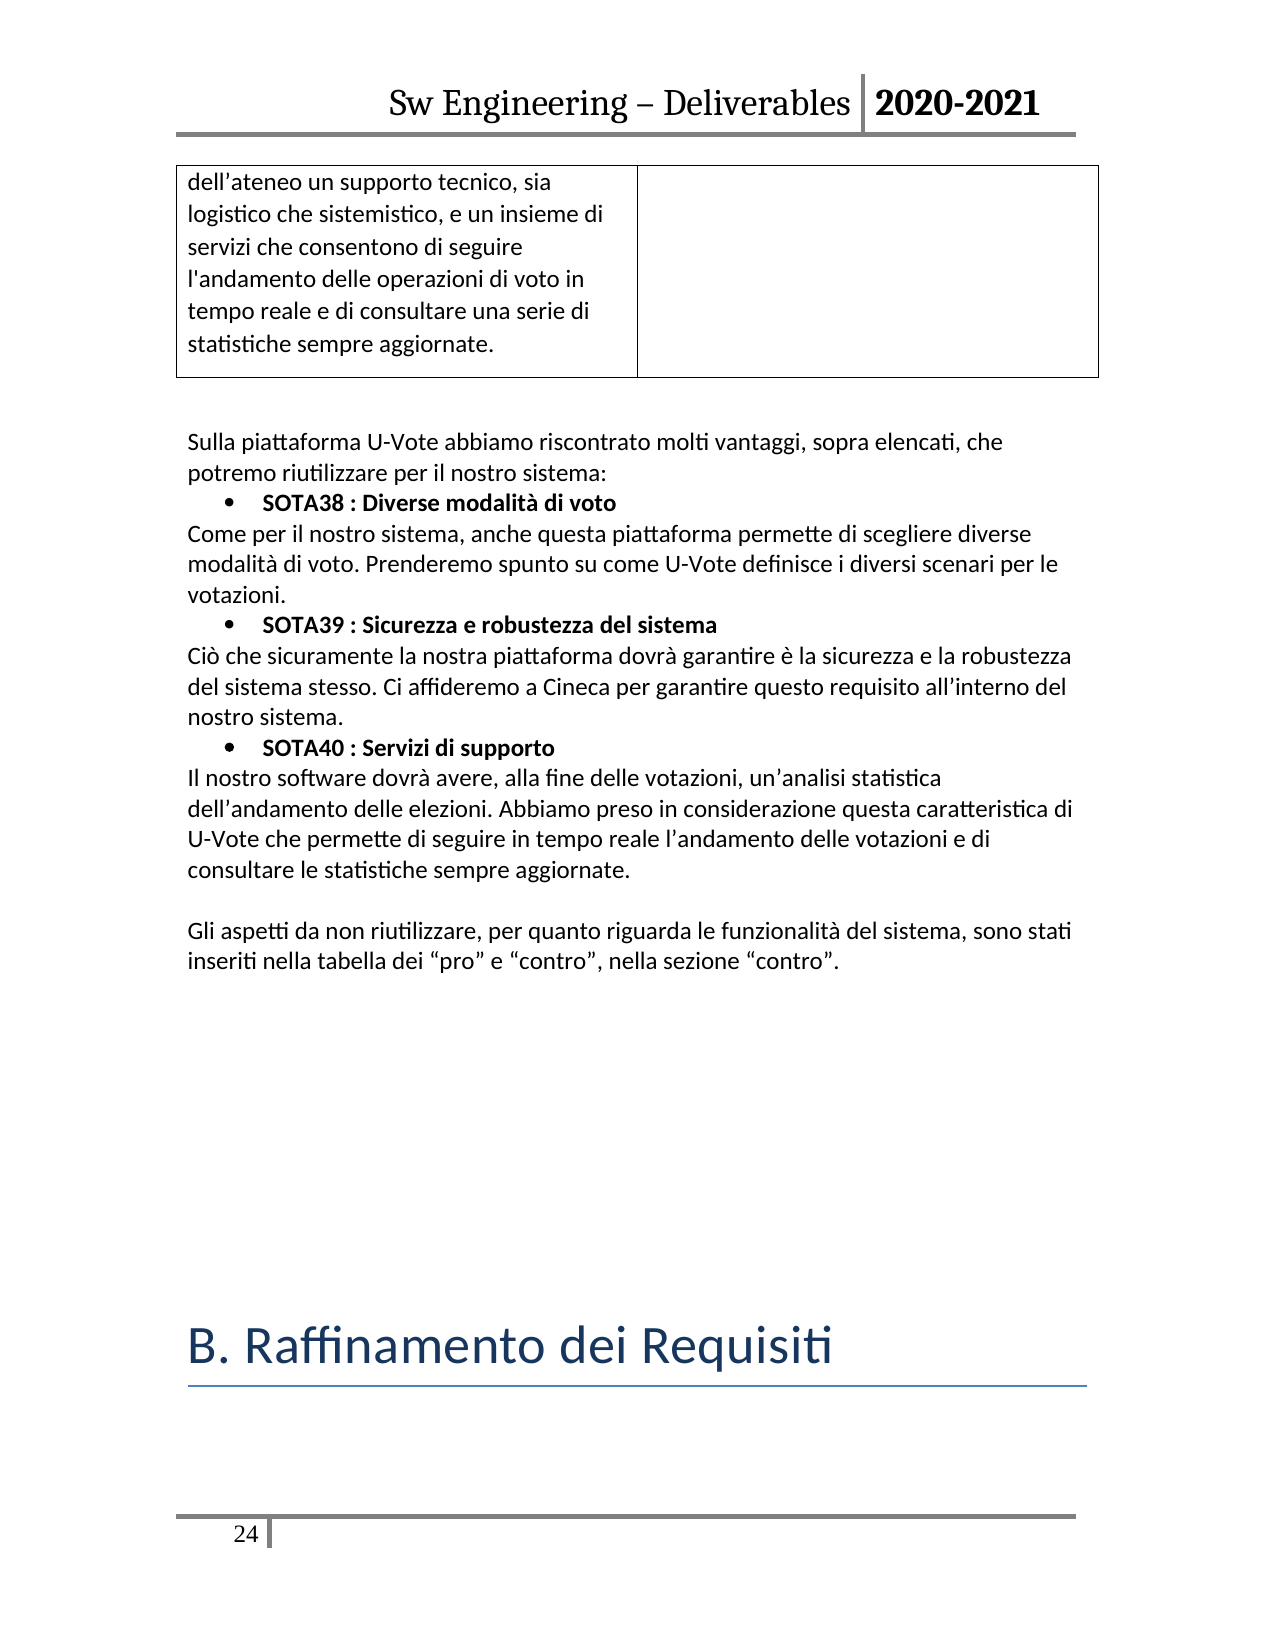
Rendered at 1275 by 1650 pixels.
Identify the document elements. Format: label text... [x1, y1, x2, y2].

text Il nostro software dovrà avere, alla fine delle votazioni, un’analisi statistica dell’andamento delle elezioni. Abbiamo preso in considerazione questa caratteristica di U-Vote che permette di seguire in tempo reale l’andamento delle votazioni e di consultare le statistiche sempre aggiornate. [187, 762, 1087, 884]
text Gli aspetti da non riutilizzare, per quanto riguarda le funzionalità del sistema, sono stati inseriti nella tabella dei “pro” e “contro”, nella sezione “contro”. [187, 915, 1087, 976]
text Ciò che sicuramente la nostra piattaforma dovrà garantire è la sicurezza e la robustezza del sistema stesso. Ci affideremo a Cineca per garantire questo requisito all’interno del nostro sistema. [187, 640, 1087, 732]
list SOTA39 : Sicurezza e robustezza del sistema [225, 610, 1087, 640]
text Sulla piattaforma U-Vote abbiamo riscontrato molti vantaggi, sopra elencati, che potremo riutilizzare per il nostro sistema: [187, 427, 1087, 488]
list SOTA40 : Servizi di supporto [225, 732, 1087, 762]
text Come per il nostro sistema, anche questa piattaforma permette di scegliere diverse modalità di voto. Prenderemo spunto su come U-Vote definisce i diversi scenari per le votazioni. [187, 518, 1087, 610]
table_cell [177, 166, 637, 377]
list SOTA38 : Diverse modalità di voto [225, 488, 1087, 518]
title B. Raffinamento dei Requisiti [187, 1311, 1087, 1387]
table_cell [638, 166, 1098, 377]
